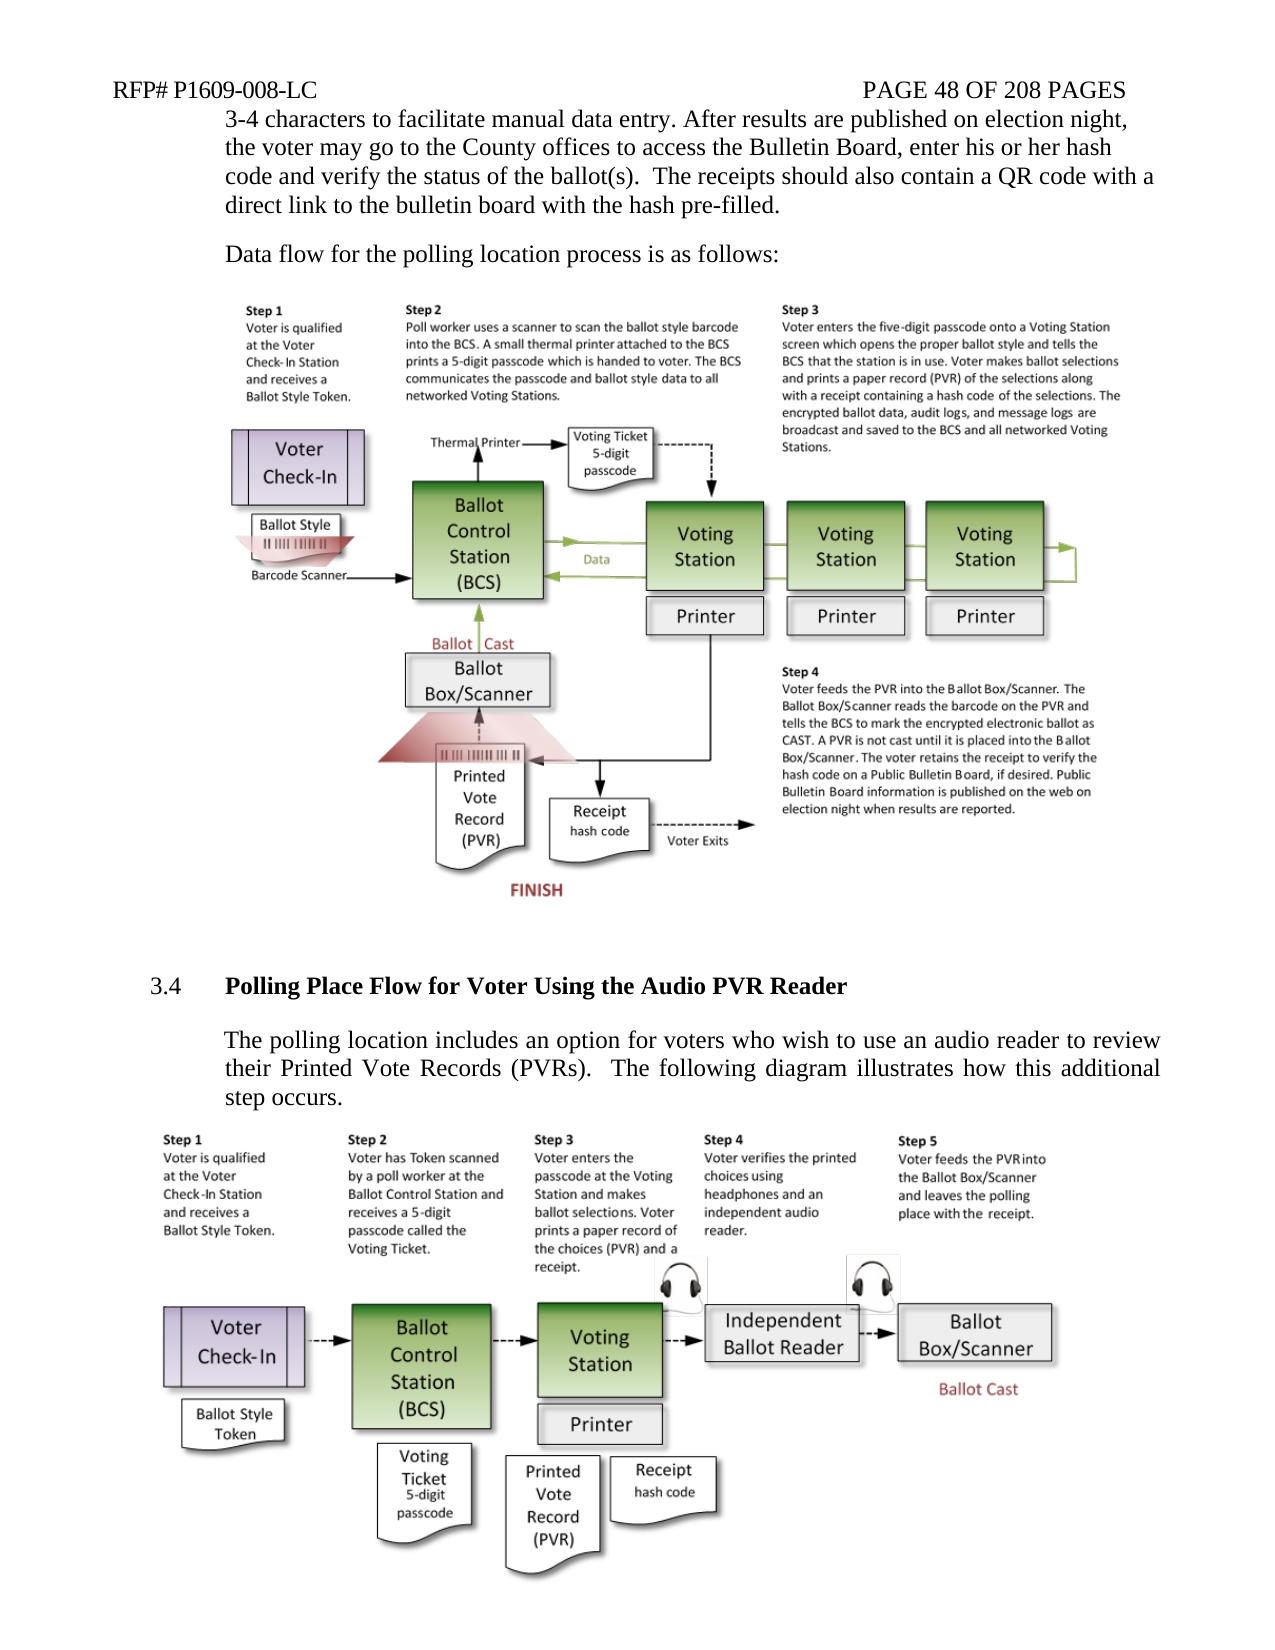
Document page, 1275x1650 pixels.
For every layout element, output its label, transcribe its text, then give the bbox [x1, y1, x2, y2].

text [225, 104, 1162, 219]
list The polling location includes an option for voters who wish to use an audio reader to review their Printed Vote Records (PVRs). The following diagram illustrates how this additional step occurs. [223, 1025, 1162, 1111]
list Data flow for the polling location process is as follows: [225, 239, 1162, 268]
subtitle Polling Place Flow for Voter Using the Audio PVR Reader [150, 971, 1162, 1000]
picture [150, 1123, 1069, 1587]
picture [229, 294, 1136, 909]
